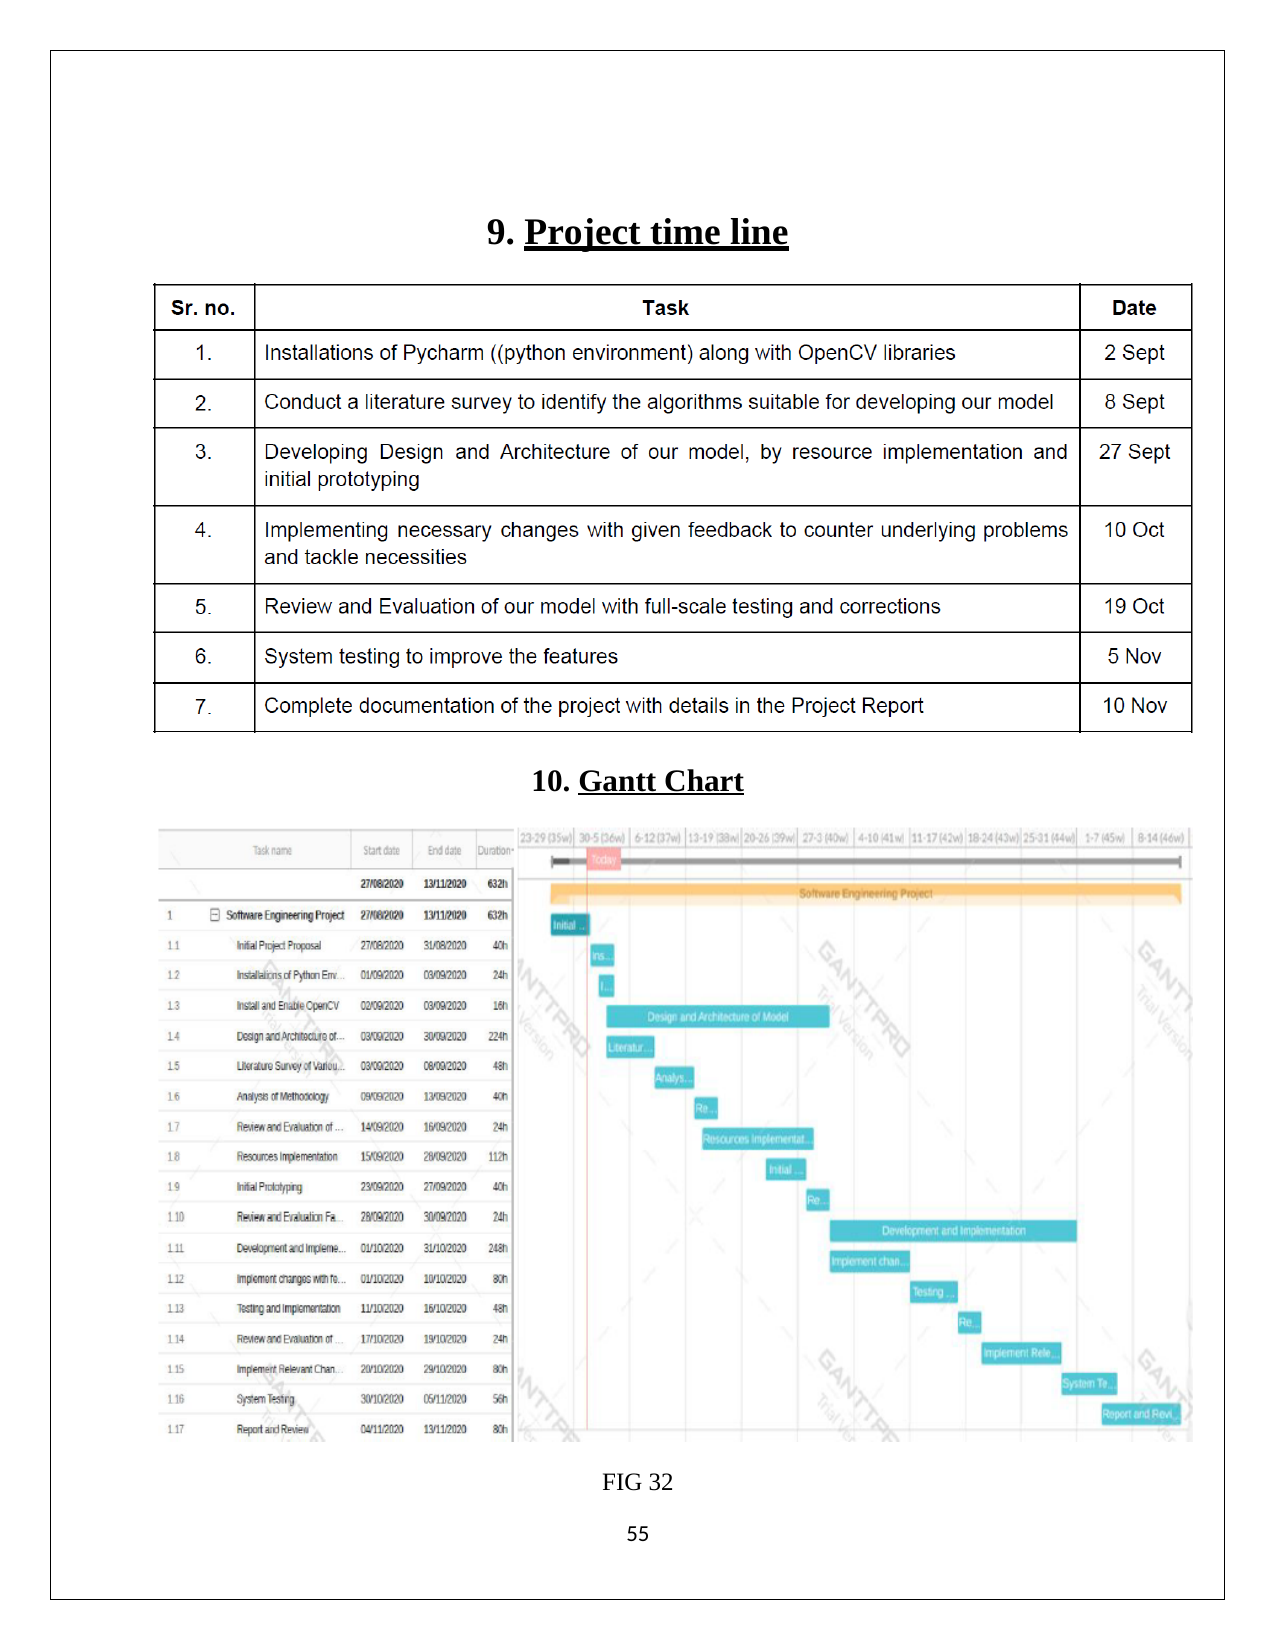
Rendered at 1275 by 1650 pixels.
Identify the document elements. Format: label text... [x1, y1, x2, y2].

picture [150, 279, 1198, 738]
picture [150, 824, 1203, 1442]
text 9. Project time line [150, 209, 1125, 252]
text FIG 32 [150, 1467, 1125, 1496]
text 10. Gantt Chart [150, 762, 1125, 798]
